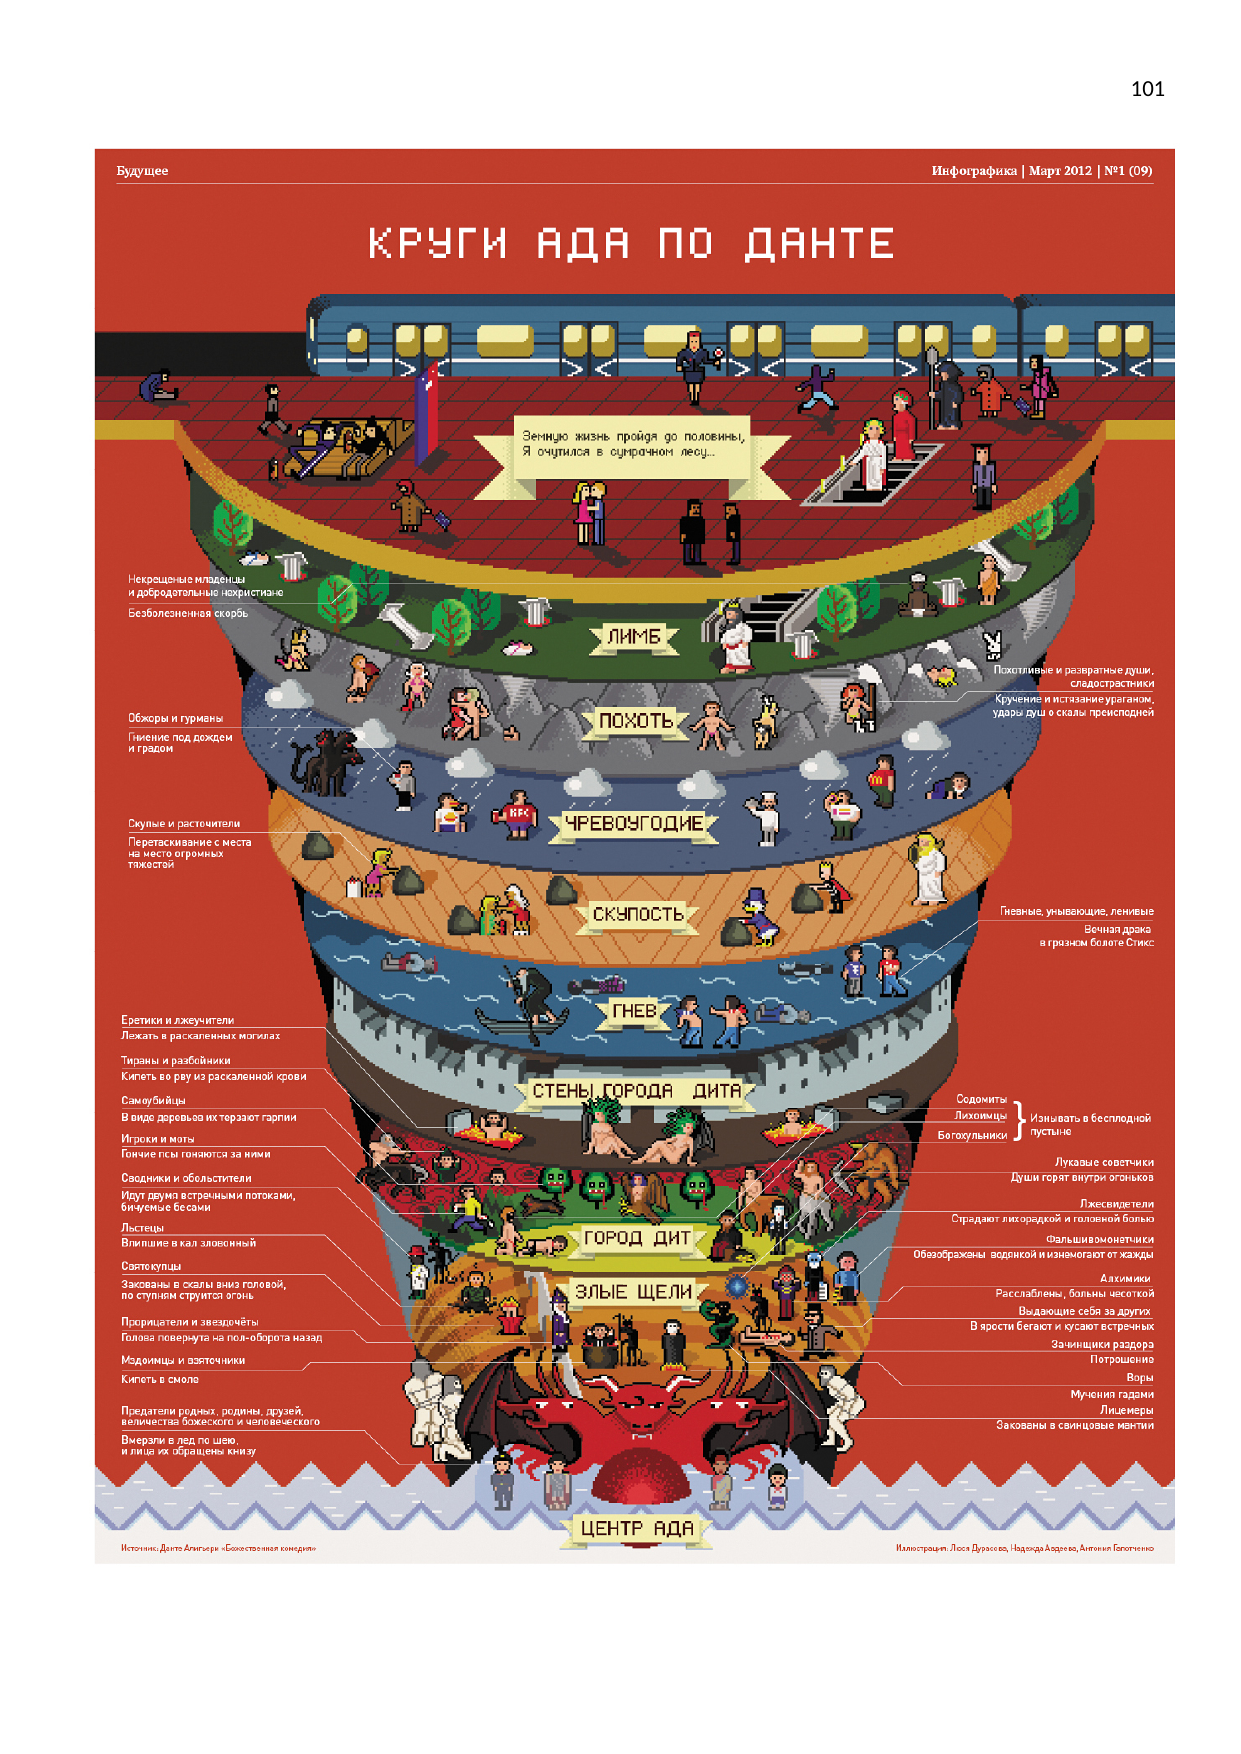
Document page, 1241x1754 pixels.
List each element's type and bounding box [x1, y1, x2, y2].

picture [75, 129, 1194, 1583]
